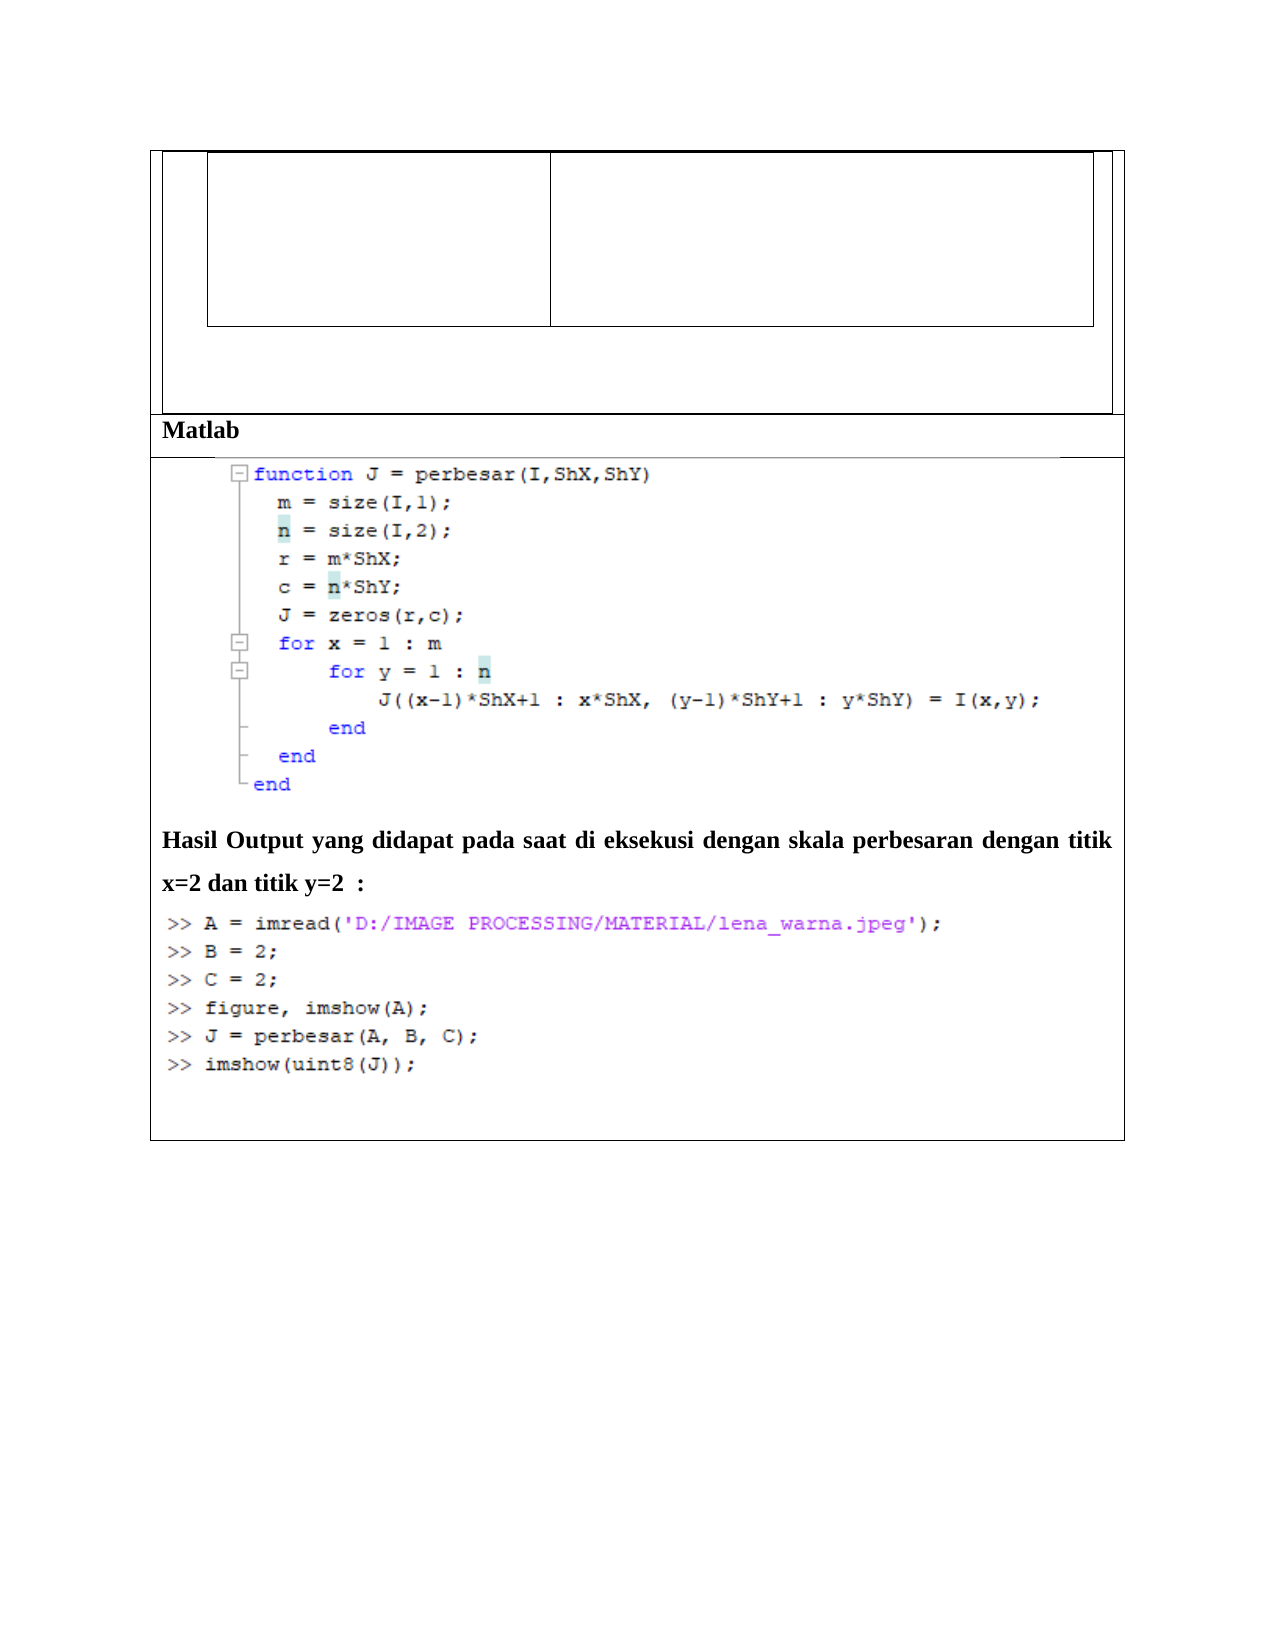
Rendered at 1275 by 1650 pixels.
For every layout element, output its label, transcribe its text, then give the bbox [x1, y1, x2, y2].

table_cell Matlab [151, 415, 1124, 457]
picture [215, 457, 1061, 811]
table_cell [151, 151, 162, 414]
picture [161, 911, 953, 1083]
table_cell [1113, 151, 1124, 414]
table_cell Hasil Output yang didapat pada saat di eksekusi dengan skala perbesaran dengan titik x=2 dan titik y=2 : [151, 458, 1124, 1140]
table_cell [163, 152, 1112, 413]
